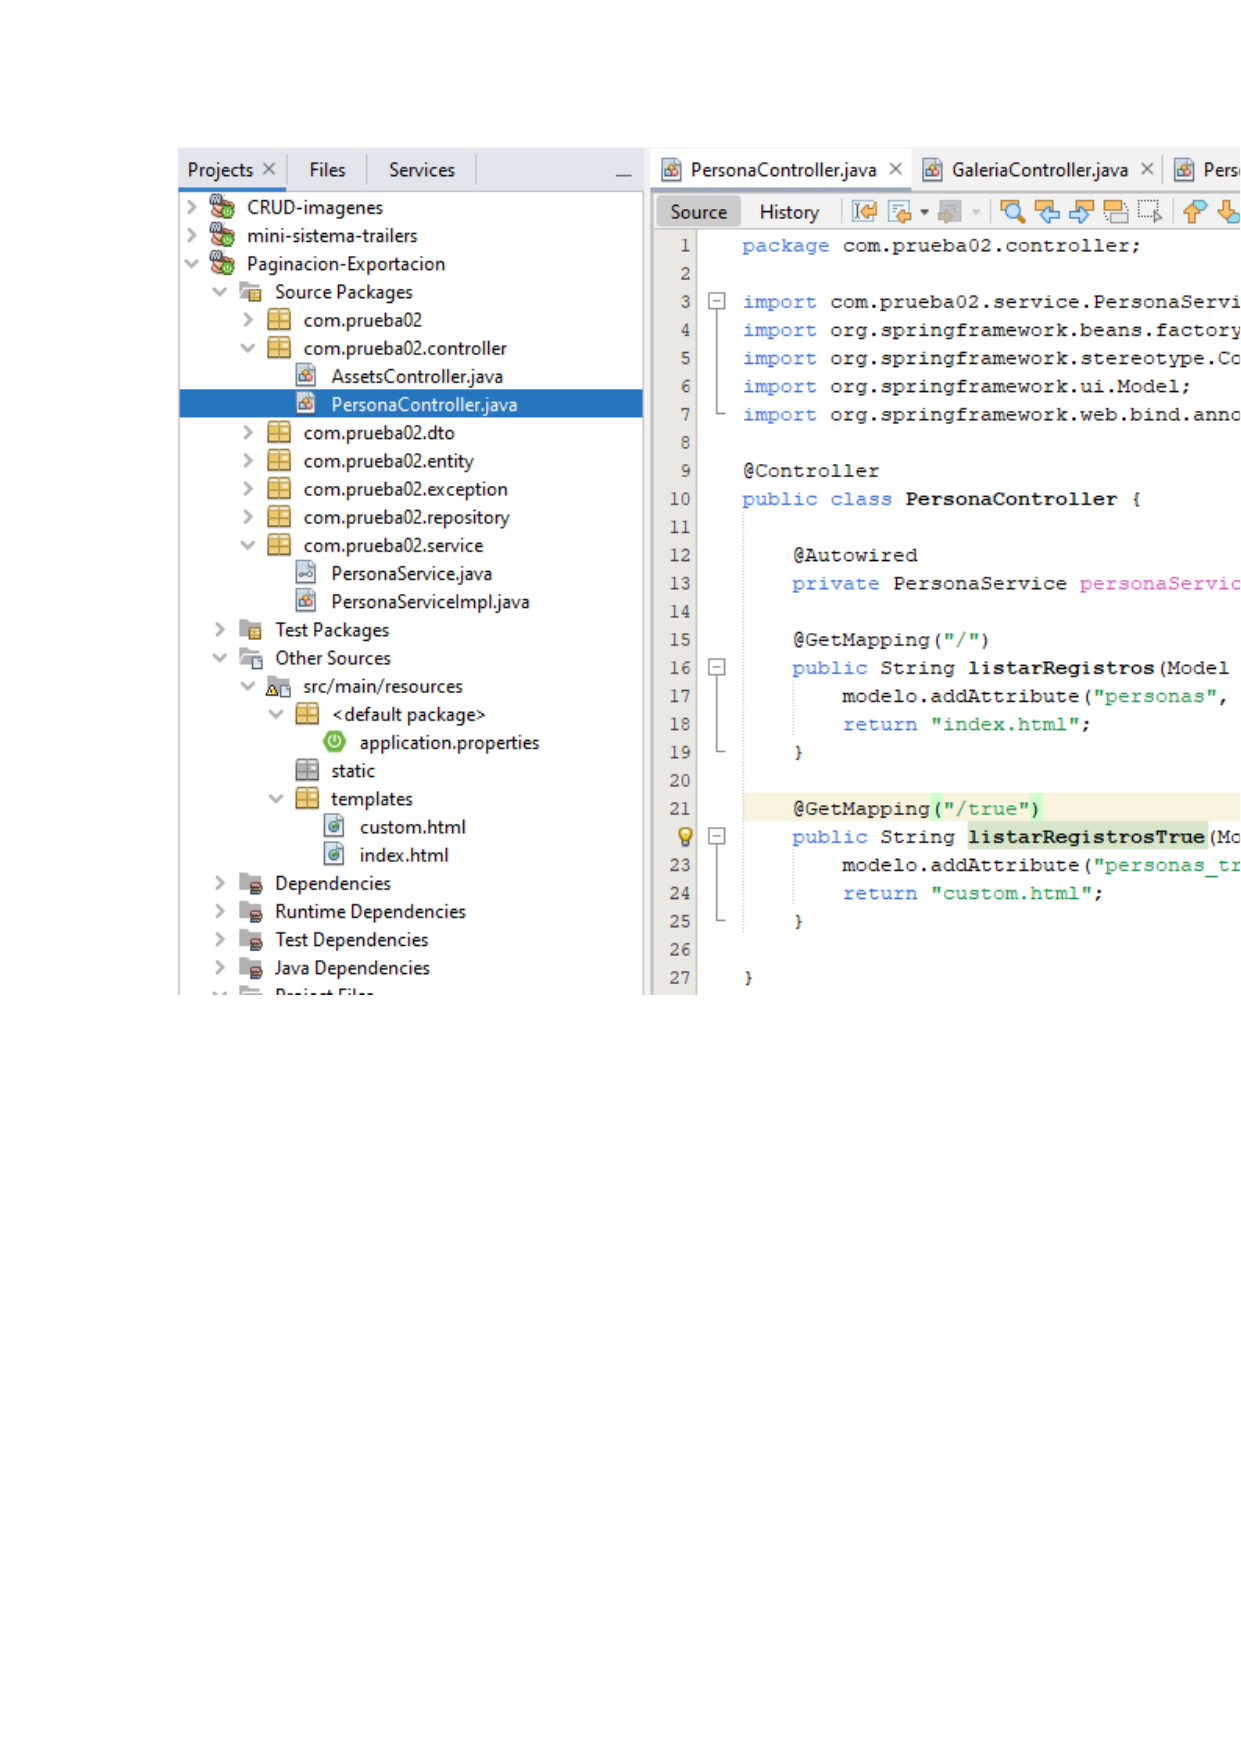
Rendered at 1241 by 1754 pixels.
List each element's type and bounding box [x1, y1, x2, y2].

picture [177, 147, 1241, 995]
